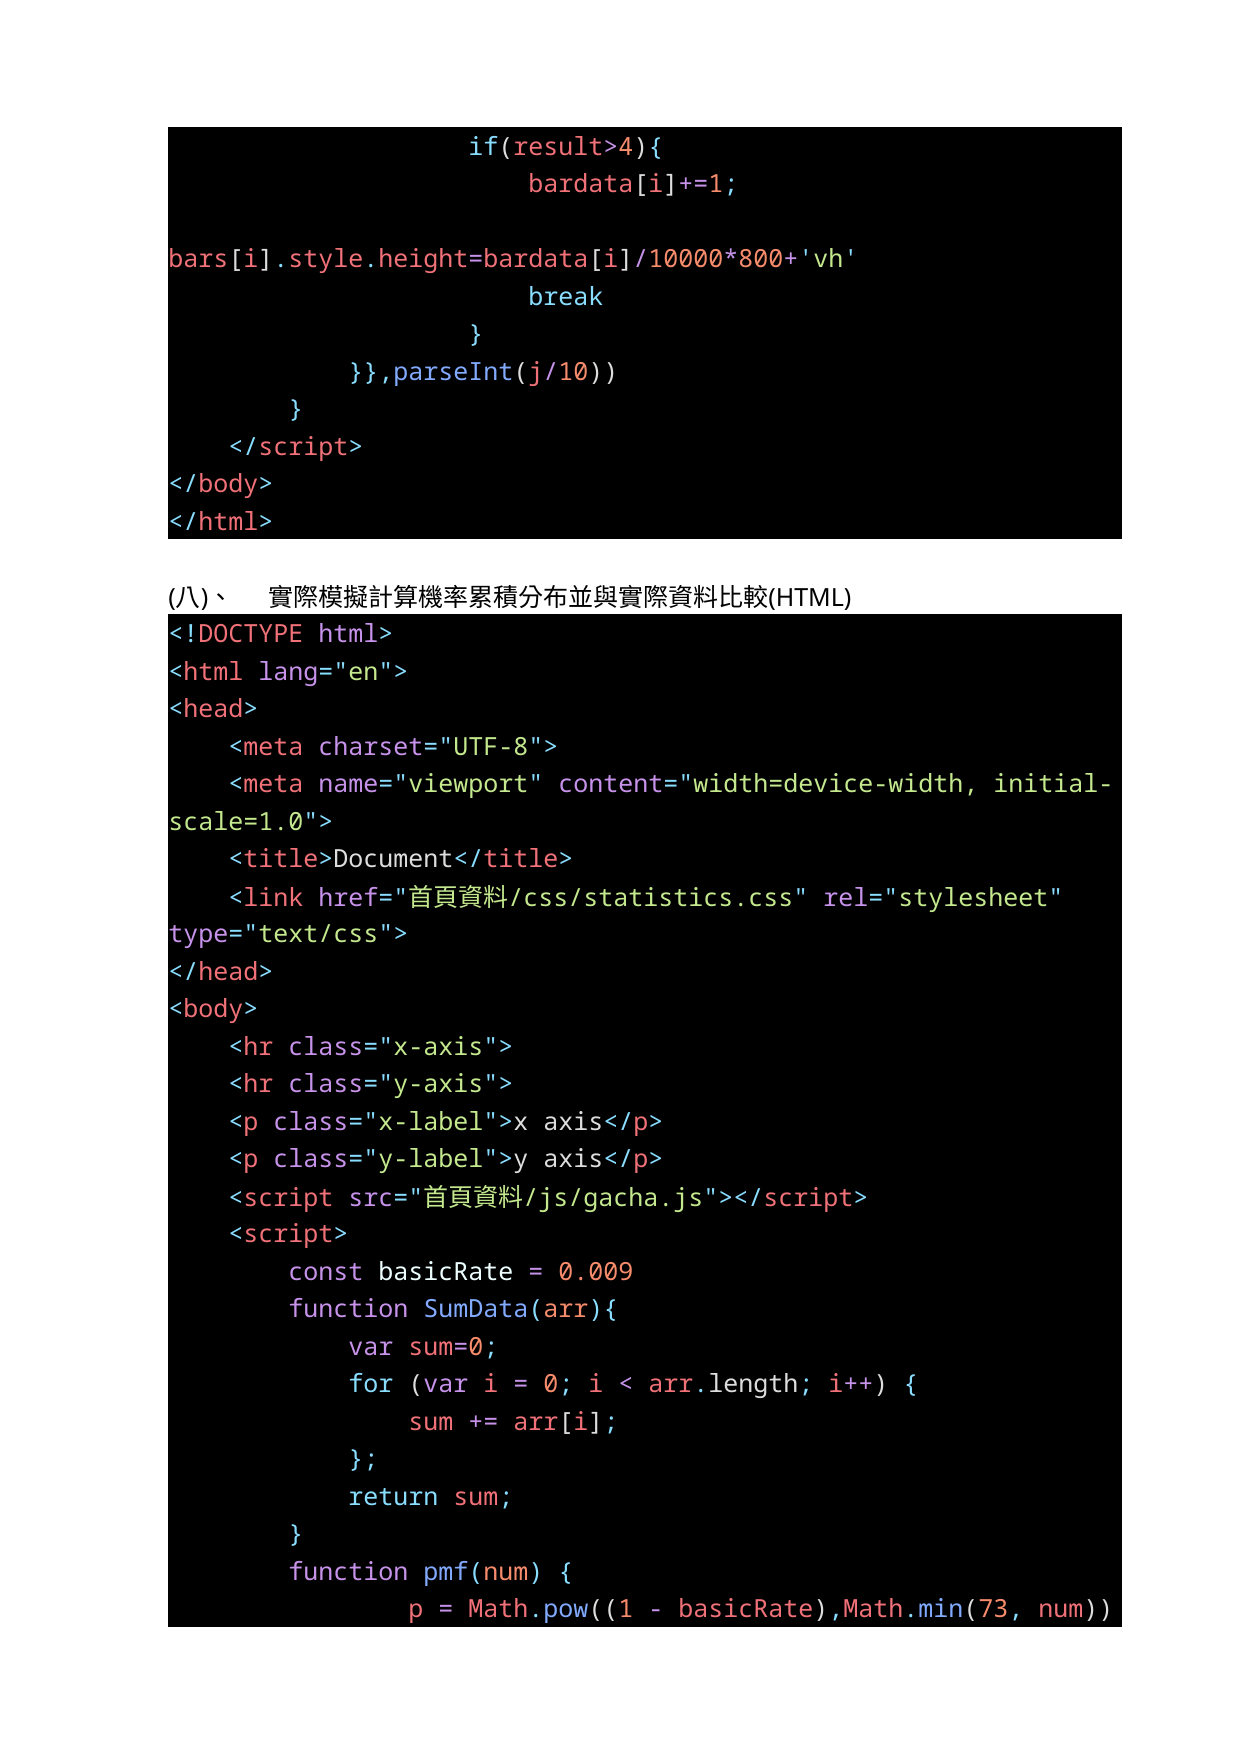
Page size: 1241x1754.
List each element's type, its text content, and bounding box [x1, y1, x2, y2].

text p = Math.pow((1 - basicRate),Math.min(73, num)) [168, 1589, 1122, 1627]
text for (var i = 0; i < arr.length; i++) { [168, 1364, 1122, 1402]
list 實際模擬計算機率累積分布並與實際資料比較(HTML) [168, 577, 1122, 614]
text break [168, 277, 1122, 314]
text bars[i].style.height=bardata[i]/10000*800+'vh' [168, 202, 1122, 277]
text </head> [168, 952, 1122, 989]
text } [168, 314, 1122, 352]
text <hr class="y-axis"> [168, 1064, 1122, 1102]
text <head> [168, 689, 1122, 727]
text <!DOCTYPE html> [168, 614, 1122, 652]
text } [168, 389, 1122, 427]
text function SumData(arr){ [168, 1289, 1122, 1327]
text }},parseInt(j/10)) [168, 352, 1122, 389]
text <script src="首頁資料/js/gacha.js"></script> [168, 1177, 1122, 1214]
text </script> [168, 427, 1122, 464]
text bardata[i]+=1; [168, 164, 1122, 202]
text if(result>4){ [168, 127, 1122, 164]
text sum += arr[i]; [168, 1402, 1122, 1439]
text <body> [168, 989, 1122, 1027]
text </html> [168, 502, 1122, 539]
text <p class="x-label">x axis</p> [168, 1102, 1122, 1139]
text } [168, 1514, 1122, 1552]
text <html lang="en"> [168, 652, 1122, 689]
text <meta charset="UTF-8"> [168, 727, 1122, 764]
text <link href="首頁資料/css/statistics.css" rel="stylesheet" type="text/css"> [168, 877, 1122, 952]
text <title>Document</title> [168, 839, 1122, 877]
text <hr class="x-axis"> [168, 1027, 1122, 1064]
text <meta name="viewport" content="width=device-width, initial-scale=1.0"> [168, 764, 1122, 839]
text <p class="y-label">y axis</p> [168, 1139, 1122, 1177]
text return sum; [168, 1477, 1122, 1514]
text <script> [168, 1214, 1122, 1252]
text const basicRate = 0.009 [168, 1252, 1122, 1289]
text function pmf(num) { [168, 1552, 1122, 1589]
text </body> [168, 464, 1122, 502]
text var sum=0; [168, 1327, 1122, 1364]
text }; [168, 1439, 1122, 1477]
